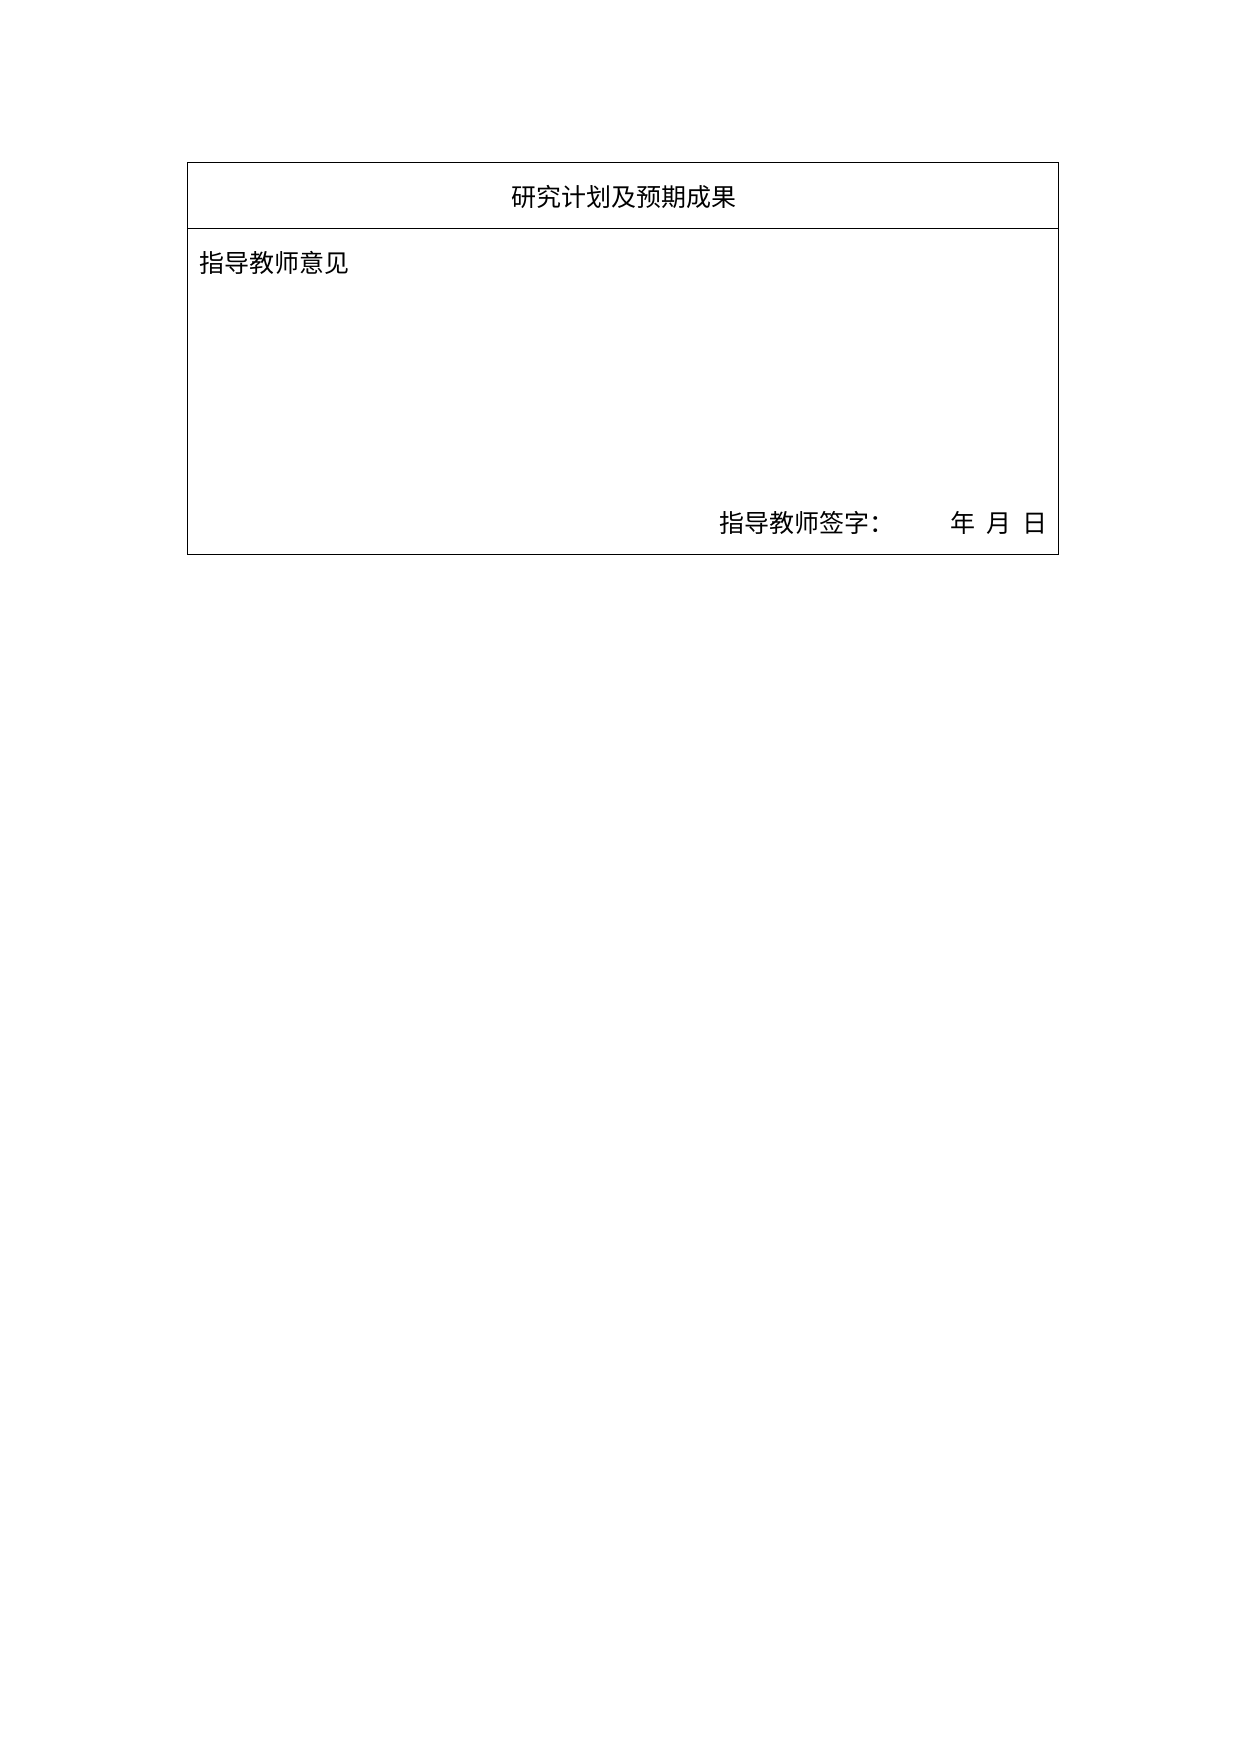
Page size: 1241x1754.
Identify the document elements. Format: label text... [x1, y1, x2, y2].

table_cell 研究计划及预期成果 [188, 163, 1058, 228]
table_cell 指导教师意见 指导教师签字： 年 月 日 [188, 229, 1058, 554]
